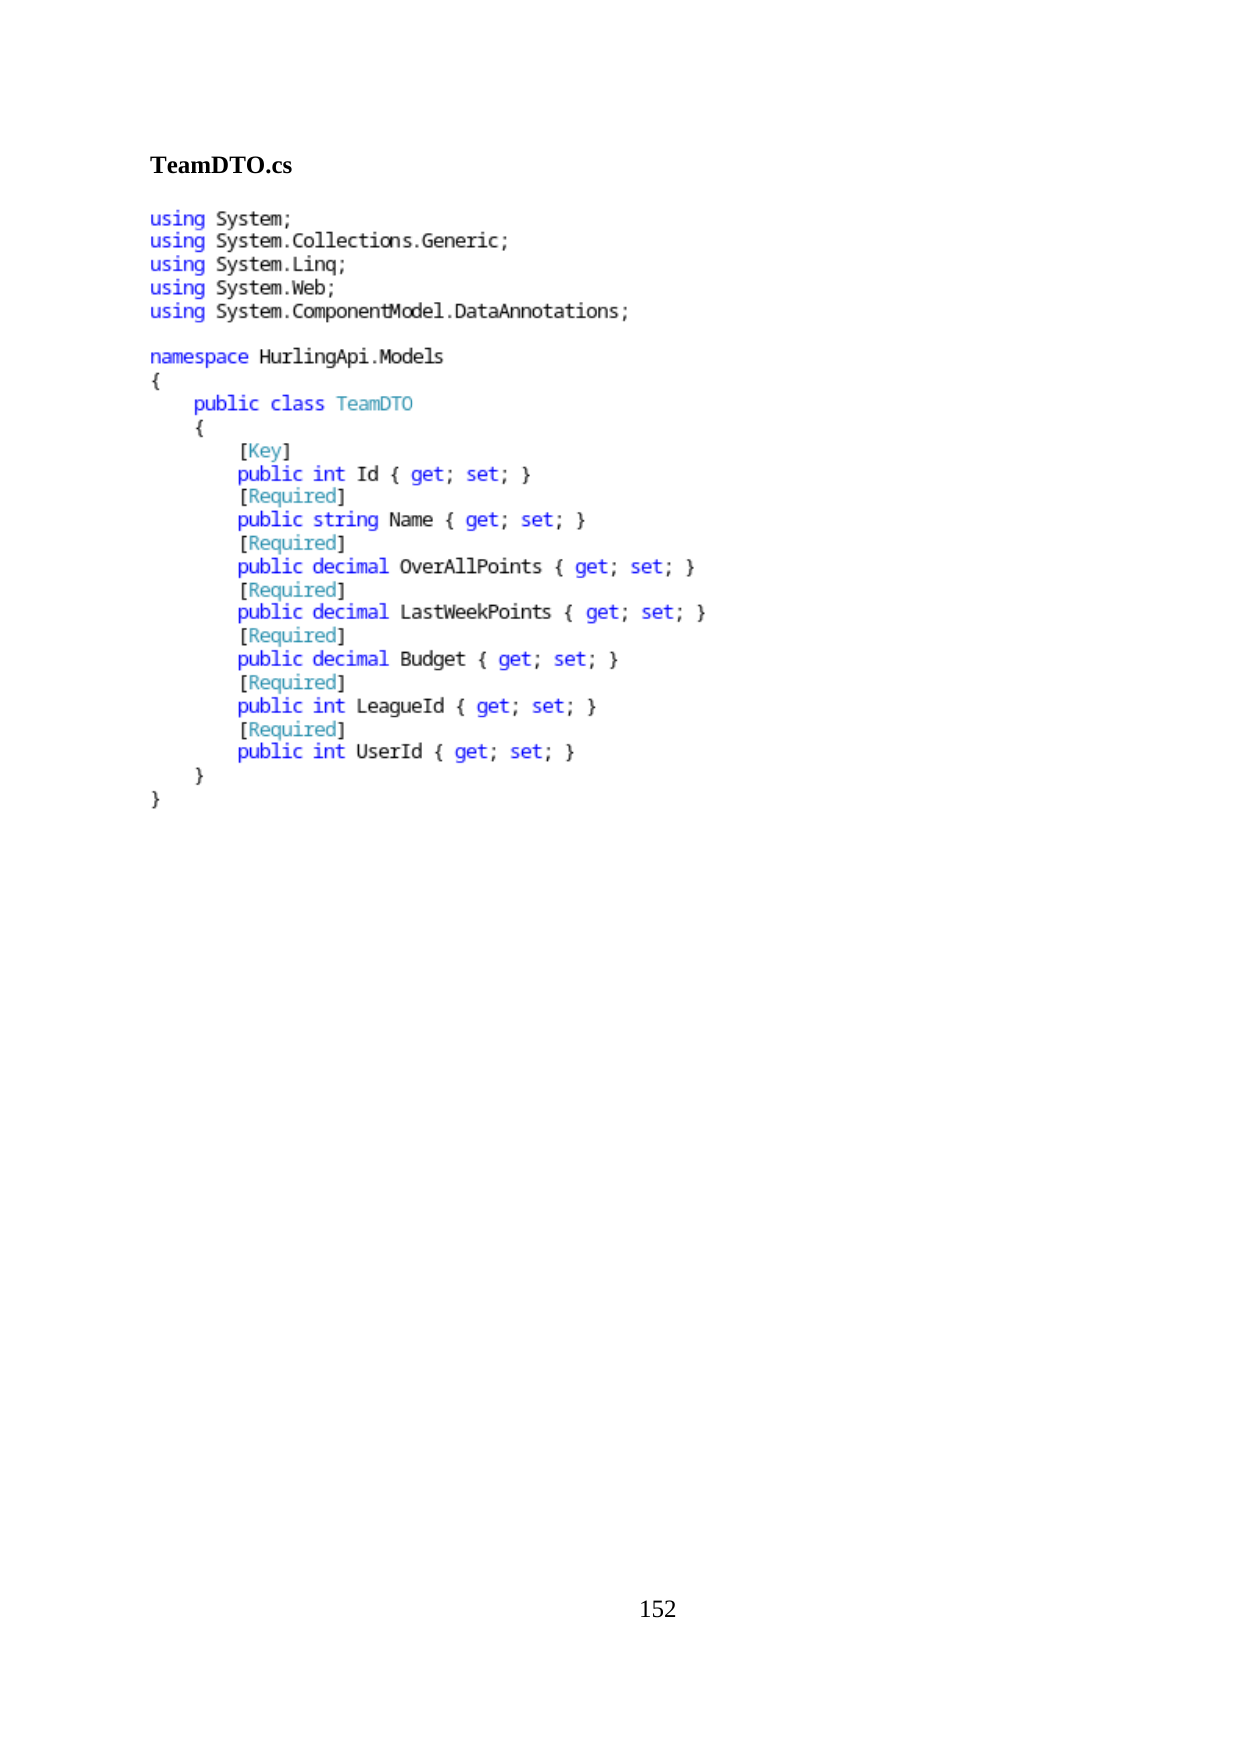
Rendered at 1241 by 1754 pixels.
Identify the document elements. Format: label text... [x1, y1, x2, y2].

subtitle TeamDTO.cs [150, 150, 1090, 179]
